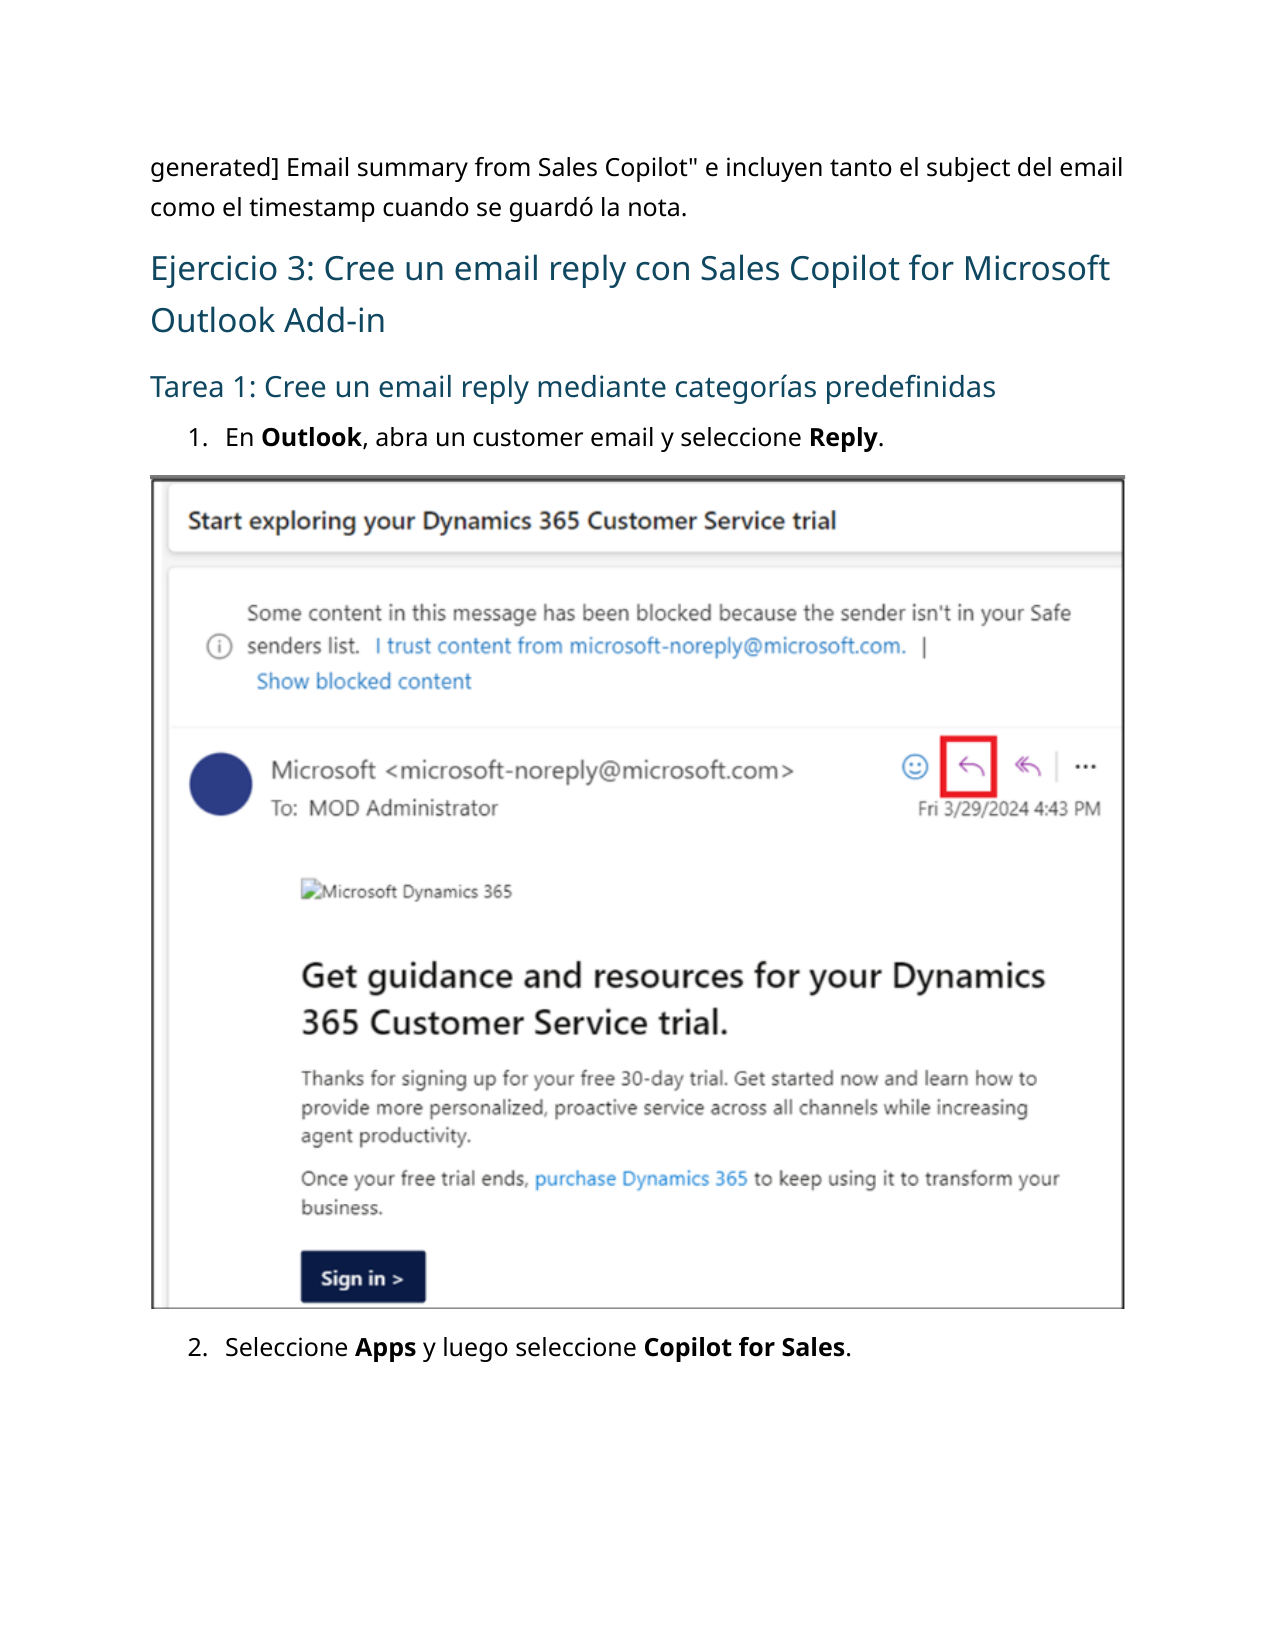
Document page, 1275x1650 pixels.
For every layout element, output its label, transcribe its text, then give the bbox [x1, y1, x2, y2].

subtitle Tarea 1: Cree un email reply mediante categorías predefinidas [150, 366, 1125, 406]
list En Outlook, abra un customer email y seleccione Reply. [187, 420, 1125, 454]
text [150, 150, 1125, 223]
picture [150, 475, 1125, 1309]
subtitle Ejercicio 3: Cree un email reply con Sales Copilot for Microsoft Outlook Add-in [150, 245, 1125, 343]
list Seleccione Apps y luego seleccione Copilot for Sales. [187, 1330, 1125, 1364]
